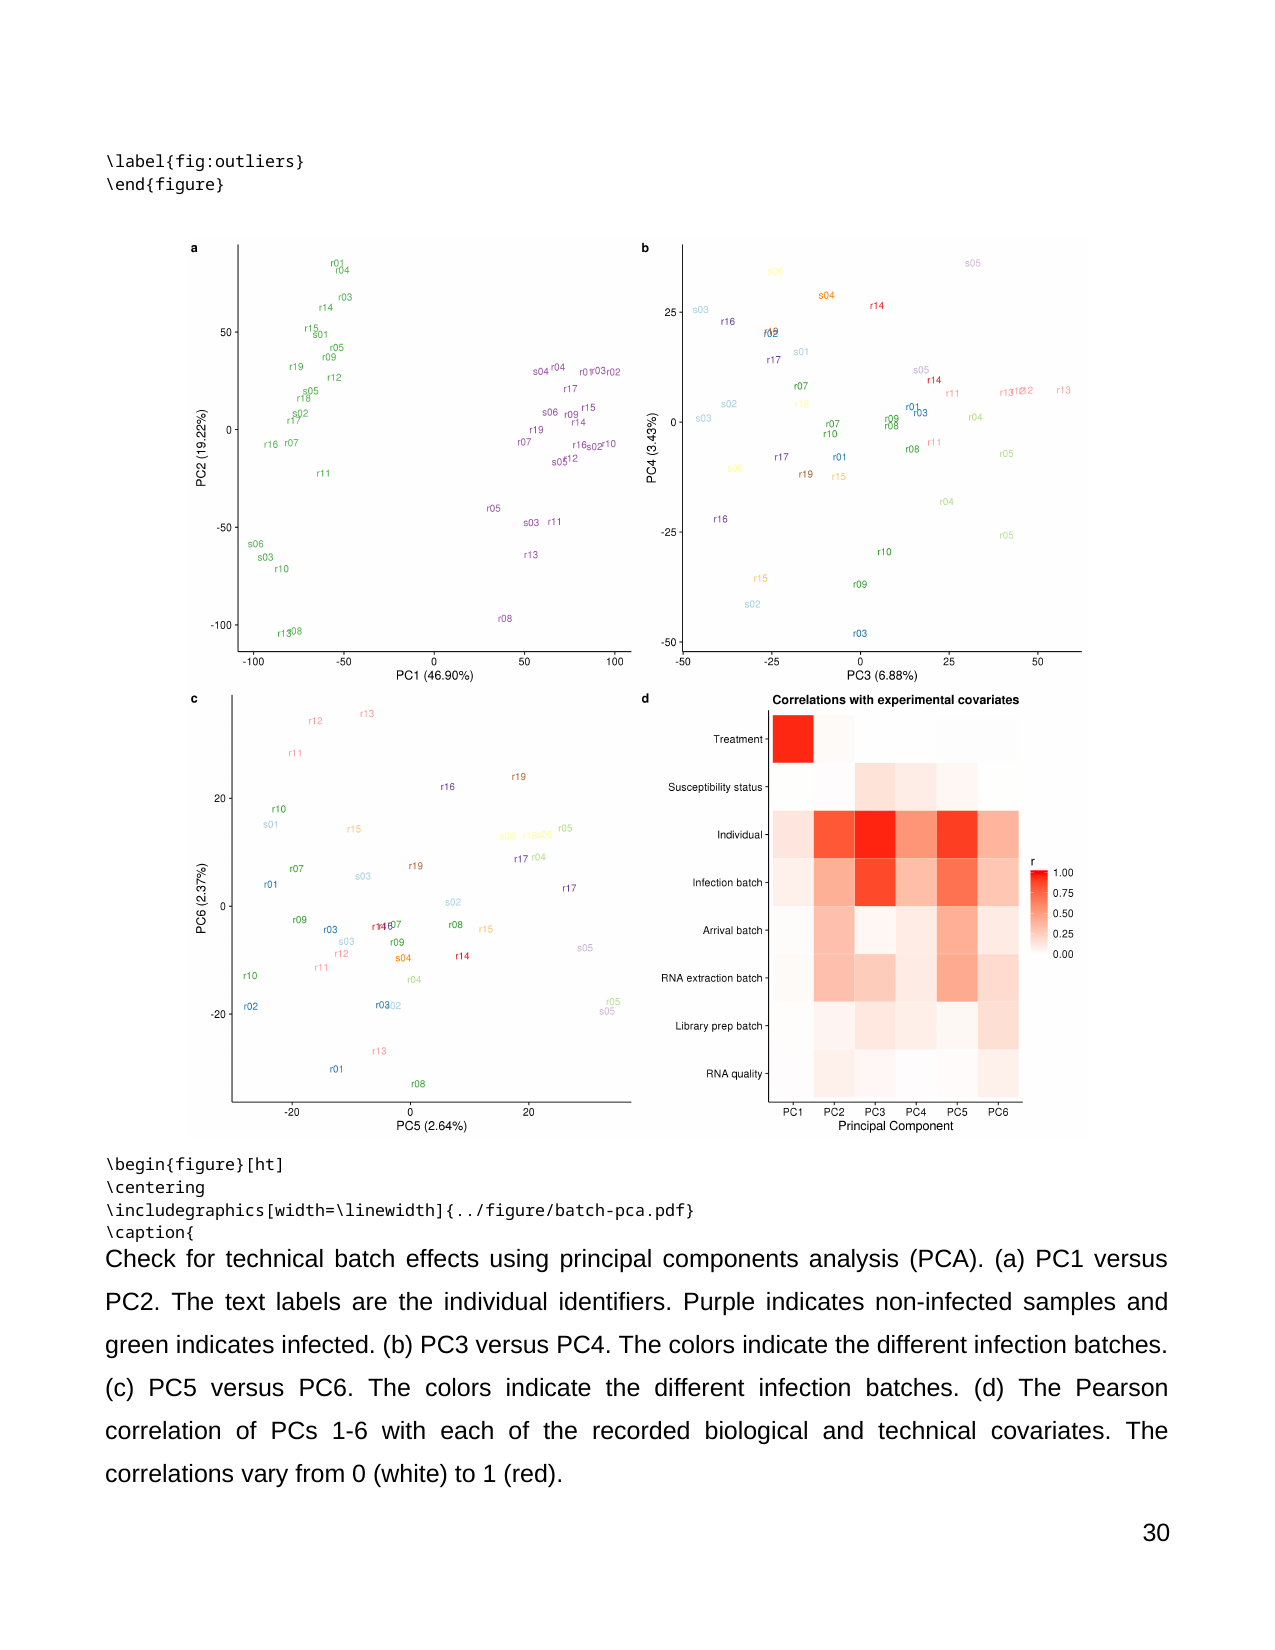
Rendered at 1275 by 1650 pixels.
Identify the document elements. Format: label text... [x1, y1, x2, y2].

text \end{figure} [105, 173, 1170, 195]
text \centering [105, 1176, 1170, 1198]
text \begin{figure}[ht] [105, 1153, 1170, 1176]
text \label{fig:outliers} [105, 150, 1170, 173]
text Check for technical batch effects using principal components analysis (PCA). (a) PC1 versus PC2. The text labels are the individual identifiers. Purple indicates non-infected samples and green indicates infected. (b) PC3 versus PC4. The colors indicate the different infection batches. (c) PC5 versus PC6. The colors indicate the different infection batches. (d) The Pearson correlation of PCs 1-6 with each of the recorded biological and technical covariates. The correlations vary from 0 (white) to 1 (red). [105, 1244, 1170, 1488]
picture [187, 238, 1088, 1139]
text \caption{ [105, 1221, 1170, 1244]
text \includegraphics[width=\linewidth]{../figure/batch-pca.pdf} [105, 1198, 1170, 1221]
